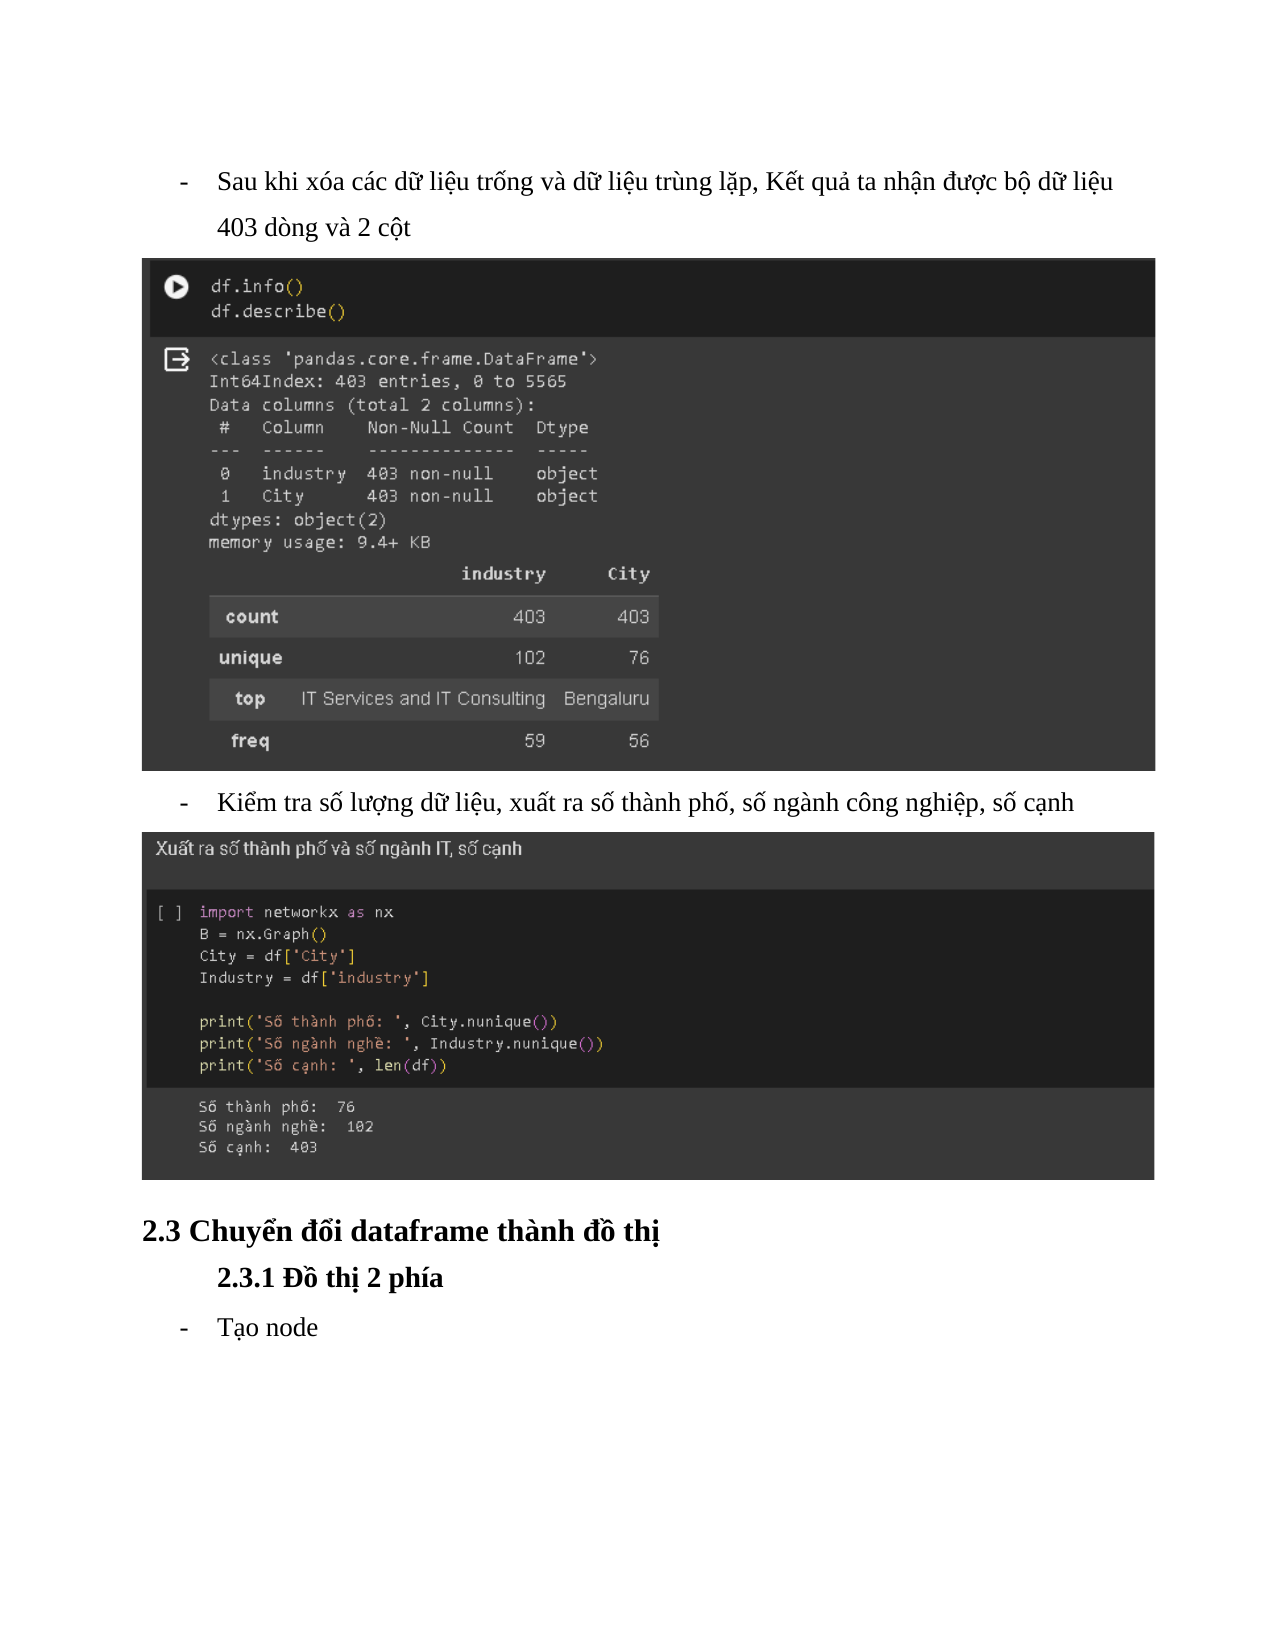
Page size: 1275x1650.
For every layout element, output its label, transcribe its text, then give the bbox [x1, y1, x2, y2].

picture [141, 258, 1156, 771]
picture [141, 832, 1155, 1180]
subtitle 2.3.1 Đồ thị 2 phía [217, 1261, 1157, 1294]
list Kiểm tra số lượng dữ liệu, xuất ra số thành phố, số ngành công nghiệp, số cạnh [179, 786, 1157, 817]
list Tạo node [179, 1311, 1157, 1342]
subtitle 2.3 Chuyển đổi dataframe thành đồ thị [142, 1212, 1157, 1248]
list Sau khi xóa các dữ liệu trống và dữ liệu trùng lặp, Kết quả ta nhận được bộ dữ liệu 403 dòng và 2 cột [179, 165, 1157, 243]
